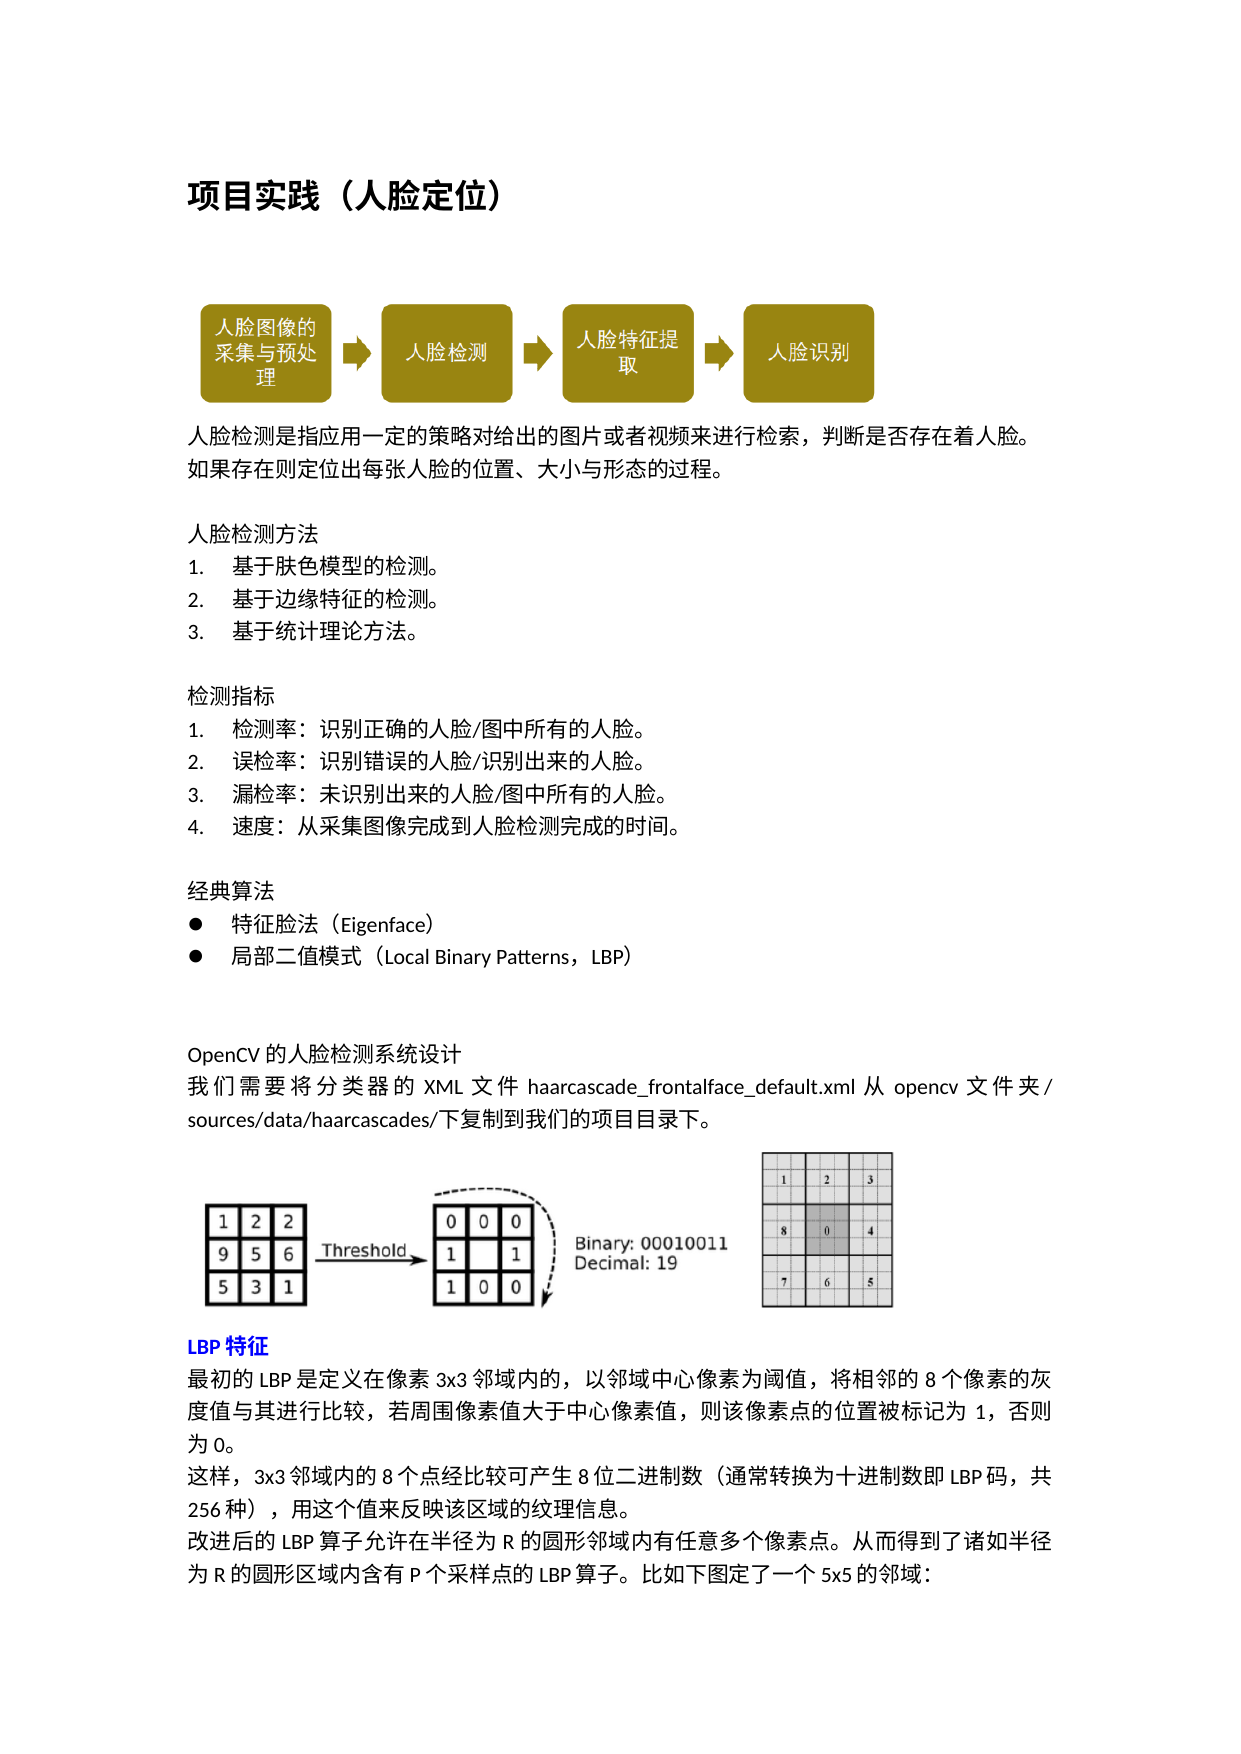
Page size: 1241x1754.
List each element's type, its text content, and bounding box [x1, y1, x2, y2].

picture [747, 1143, 919, 1320]
list 特征脸法（Eigenface） [187, 906, 1053, 939]
list 误检率：识别错误的人脸/识别出来的人脸。 [187, 744, 1053, 776]
text 这样，3x3邻域内的8个点经比较可产生8位二进制数（通常转换为十进制数即LBP码，共256种），用这个值来反映该区域的纹理信息。 [187, 1459, 1053, 1524]
list 基于边缘特征的检测。 [187, 581, 1053, 614]
list 漏检率：未识别出来的人脸/图中所有的人脸。 [187, 776, 1053, 809]
subtitle 项目实践（人脸定位） [187, 162, 1053, 227]
text 经典算法 [187, 874, 1053, 906]
list 检测率：识别正确的人脸/图中所有的人脸。 [187, 711, 1053, 744]
text OpenCV 的人脸检测系统设计 [187, 1036, 1053, 1069]
text 我们需要将分类器的XML文件haarcascade_frontalface_default.xml从opencv文件夹/sources/data/haarcascades/下复制到我们的项目目录下。 [187, 1069, 1053, 1134]
text 检测指标 [187, 679, 1053, 711]
list 基于统计理论方法。 [187, 614, 1053, 646]
picture [187, 1181, 743, 1320]
text 如果存在则定位出每张人脸的位置、大小与形态的过程。 [187, 451, 1053, 484]
text 人脸检测方法 [187, 516, 1053, 549]
text 最初的LBP是定义在像素3x3邻域内的，以邻域中心像素为阈值，将相邻的8个像素的灰度值与其进行比较，若周围像素值大于中心像素值，则该像素点的位置被标记为1，否则为0。 [187, 1361, 1053, 1459]
list 速度：从采集图像完成到人脸检测完成的时间。 [187, 809, 1053, 841]
list 基于肤色模型的检测。 [187, 549, 1053, 581]
picture [187, 288, 882, 414]
text LBP特征 [187, 1329, 1053, 1361]
list 局部二值模式（Local Binary Patterns，LBP） [187, 939, 1053, 971]
text 人脸检测是指应用一定的策略对给出的图片或者视频来进行检索，判断是否存在着人脸。 [187, 419, 1053, 451]
text 改进后的 LBP 算子允许在半径为 R 的圆形邻域内有任意多个像素点。从而得到了诸如半径为R的圆形区域内含有P个采样点的LBP算子。比如下图定了一个5x5的邻域： [187, 1524, 1053, 1589]
